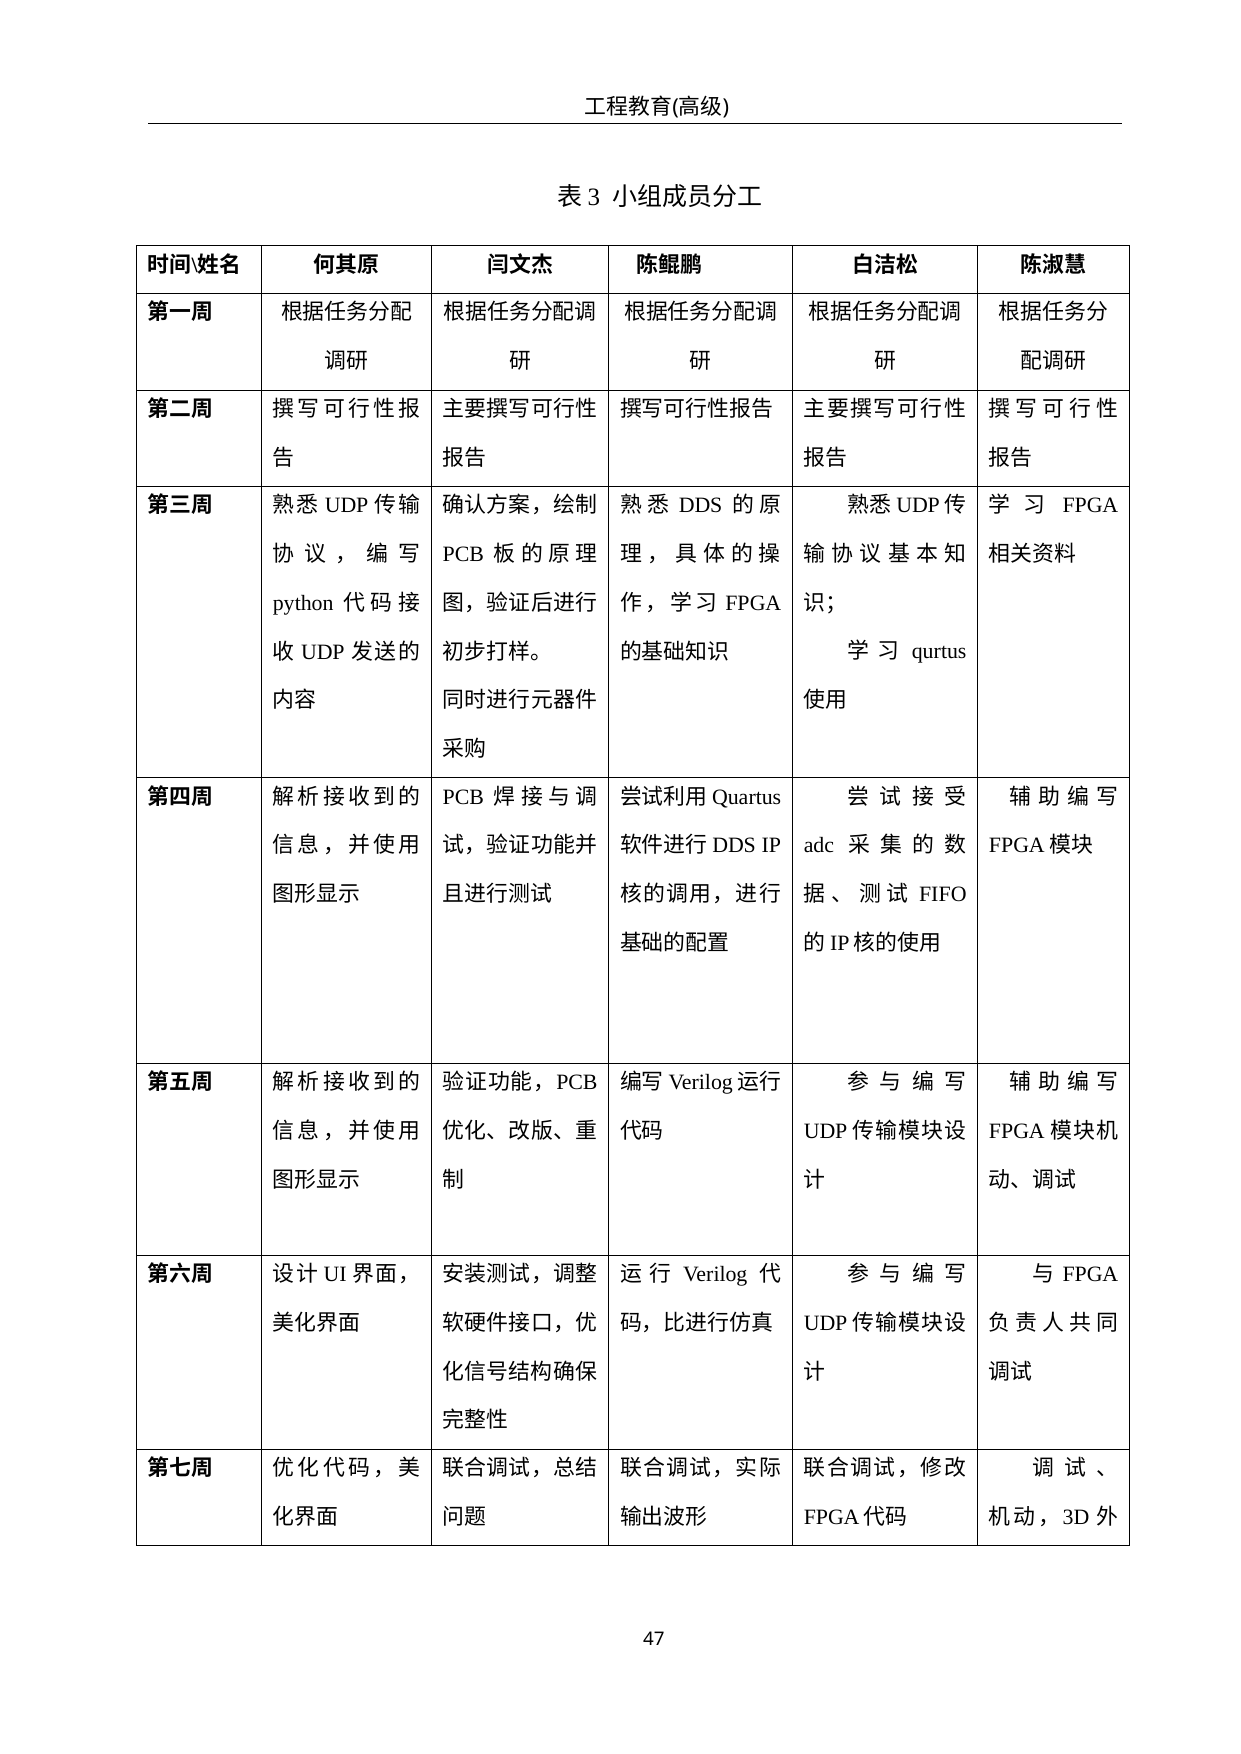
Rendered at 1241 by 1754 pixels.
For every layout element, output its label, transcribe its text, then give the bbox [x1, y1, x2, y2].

table_cell 第四周 [137, 778, 261, 1063]
table_cell 联合调试，总结问题 [432, 1450, 608, 1545]
table_cell 学习FPGA相关资料 [978, 487, 1129, 777]
table_cell 根据任务分配调研 [609, 294, 792, 389]
table_cell 第二周 [137, 391, 261, 486]
table_cell 编写Verilog运行代码 [609, 1064, 792, 1255]
table_cell 熟悉DDS的原理，具体的操作，学习FPGA的基础知识 [609, 487, 792, 777]
table_cell 尝试利用Quartus软件进行DDS IP核的调用，进行基础的配置 [609, 778, 792, 1063]
table_cell 熟悉UDP传输协议，编写python代码接收UDP发送的内容 [262, 487, 431, 777]
table_cell 主要撰写可行性报告 [793, 391, 977, 486]
table_header 时间\姓名 [137, 246, 261, 293]
table_cell 根据任务分配调研 [432, 294, 608, 389]
table_header 闫文杰 [432, 246, 608, 293]
table_cell 与FPGA负责人共同调试 [978, 1256, 1129, 1449]
table_cell 第一周 [137, 294, 261, 389]
table_header 何其原 [262, 246, 431, 293]
table_cell 撰写可行性报告 [262, 391, 431, 486]
table_header 白洁松 [793, 246, 977, 293]
table_cell 撰写可行性报告 [609, 391, 792, 486]
table_cell 主要撰写可行性报告 [432, 391, 608, 486]
table_cell 根据任务分配调研 [978, 294, 1129, 389]
table_cell 调试、机动，3D外壳设计 [978, 1450, 1129, 1545]
table_cell 辅助编写FPGA模块 [978, 778, 1129, 1063]
table_cell 参与编写UDP传输模块设计 [793, 1256, 977, 1449]
table_header 陈淑慧 [978, 246, 1129, 293]
table_cell 第三周 [137, 487, 261, 777]
text 表3 小组成员分工 [148, 162, 1122, 227]
table_cell 安装测试，调整软硬件接口，优化信号结构确保完整性 [432, 1256, 608, 1449]
table_cell 熟悉UDP传输协议基本知识； 学习qurtus使用 [793, 487, 977, 777]
table_cell 参与编写UDP传输模块设计 [793, 1064, 977, 1255]
table_cell 撰写可行性报告 [978, 391, 1129, 486]
table_cell 尝试接受adc采集的数据、测试FIFO的IP核的使用 [793, 778, 977, 1063]
table_cell 解析接收到的信息，并使用图形显示 [262, 1064, 431, 1255]
table_cell 确认方案，绘制PCB板的原理图，验证后进行初步打样。 同时进行元器件采购 [432, 487, 608, 777]
table_cell 第五周 [137, 1064, 261, 1255]
table_cell 联合调试，修改FPGA代码 [793, 1450, 977, 1545]
table_cell 第七周 [137, 1450, 261, 1545]
table_header 陈鲲鹏 [609, 246, 792, 293]
table_cell 优化代码，美化界面 [262, 1450, 431, 1545]
table_cell 设计UI界面，美化界面 [262, 1256, 431, 1449]
table_cell 解析接收到的信息，并使用图形显示 [262, 778, 431, 1063]
table_cell 联合调试，实际输出波形 [609, 1450, 792, 1545]
table_cell PCB焊接与调试，验证功能并且进行测试 [432, 778, 608, 1063]
table_cell 验证功能，PCB优化、改版、重制 [432, 1064, 608, 1255]
table_cell 根据任务分配调研 [262, 294, 431, 389]
table_cell 运行Verilog代码，比进行仿真 [609, 1256, 792, 1449]
table_cell 第六周 [137, 1256, 261, 1449]
table_cell 辅助编写FPGA模块机动、调试 [978, 1064, 1129, 1255]
table_cell 根据任务分配调研 [793, 294, 977, 389]
